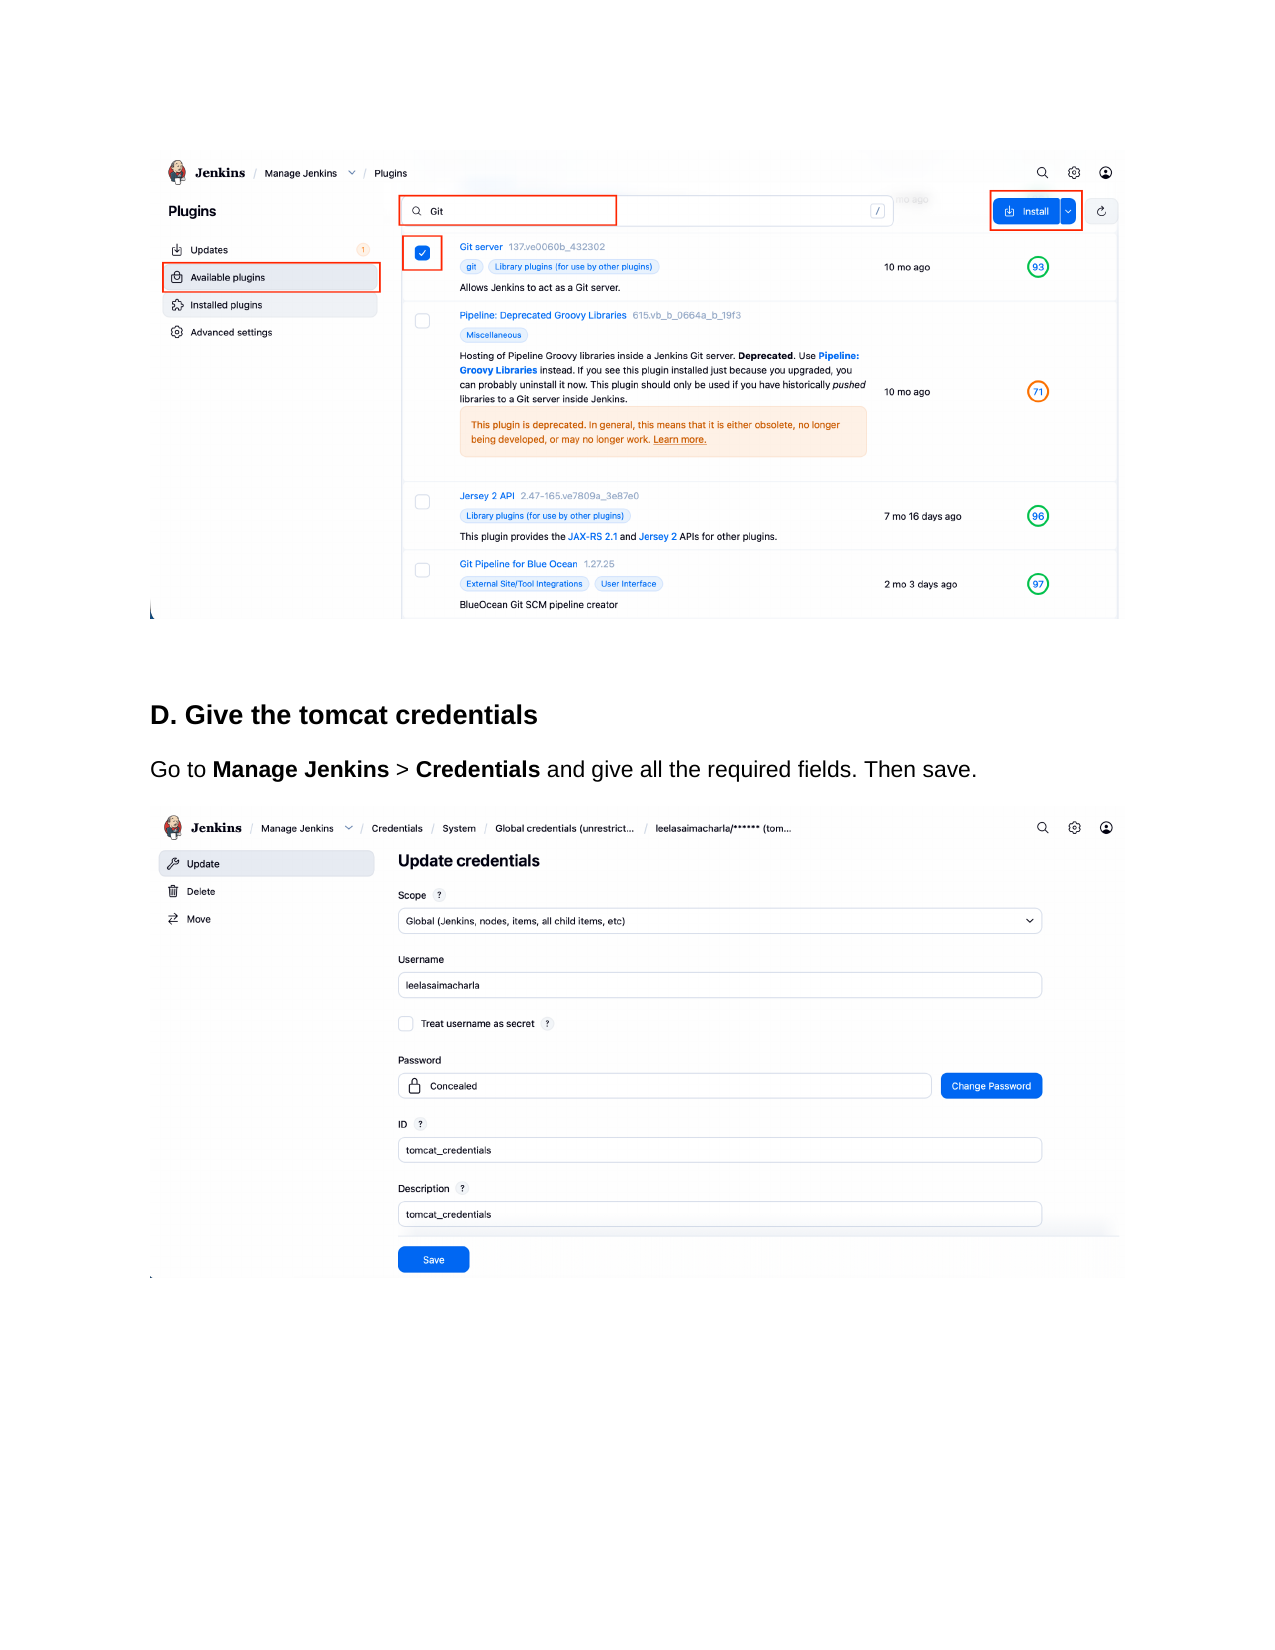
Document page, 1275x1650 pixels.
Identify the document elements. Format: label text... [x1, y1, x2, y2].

picture [150, 150, 1125, 619]
picture [150, 806, 1125, 1278]
subtitle D. Give the tomcat credentials [150, 699, 1125, 731]
text Go to Manage Jenkins > Credentials and give all the required fields. Then save. [150, 756, 1125, 782]
